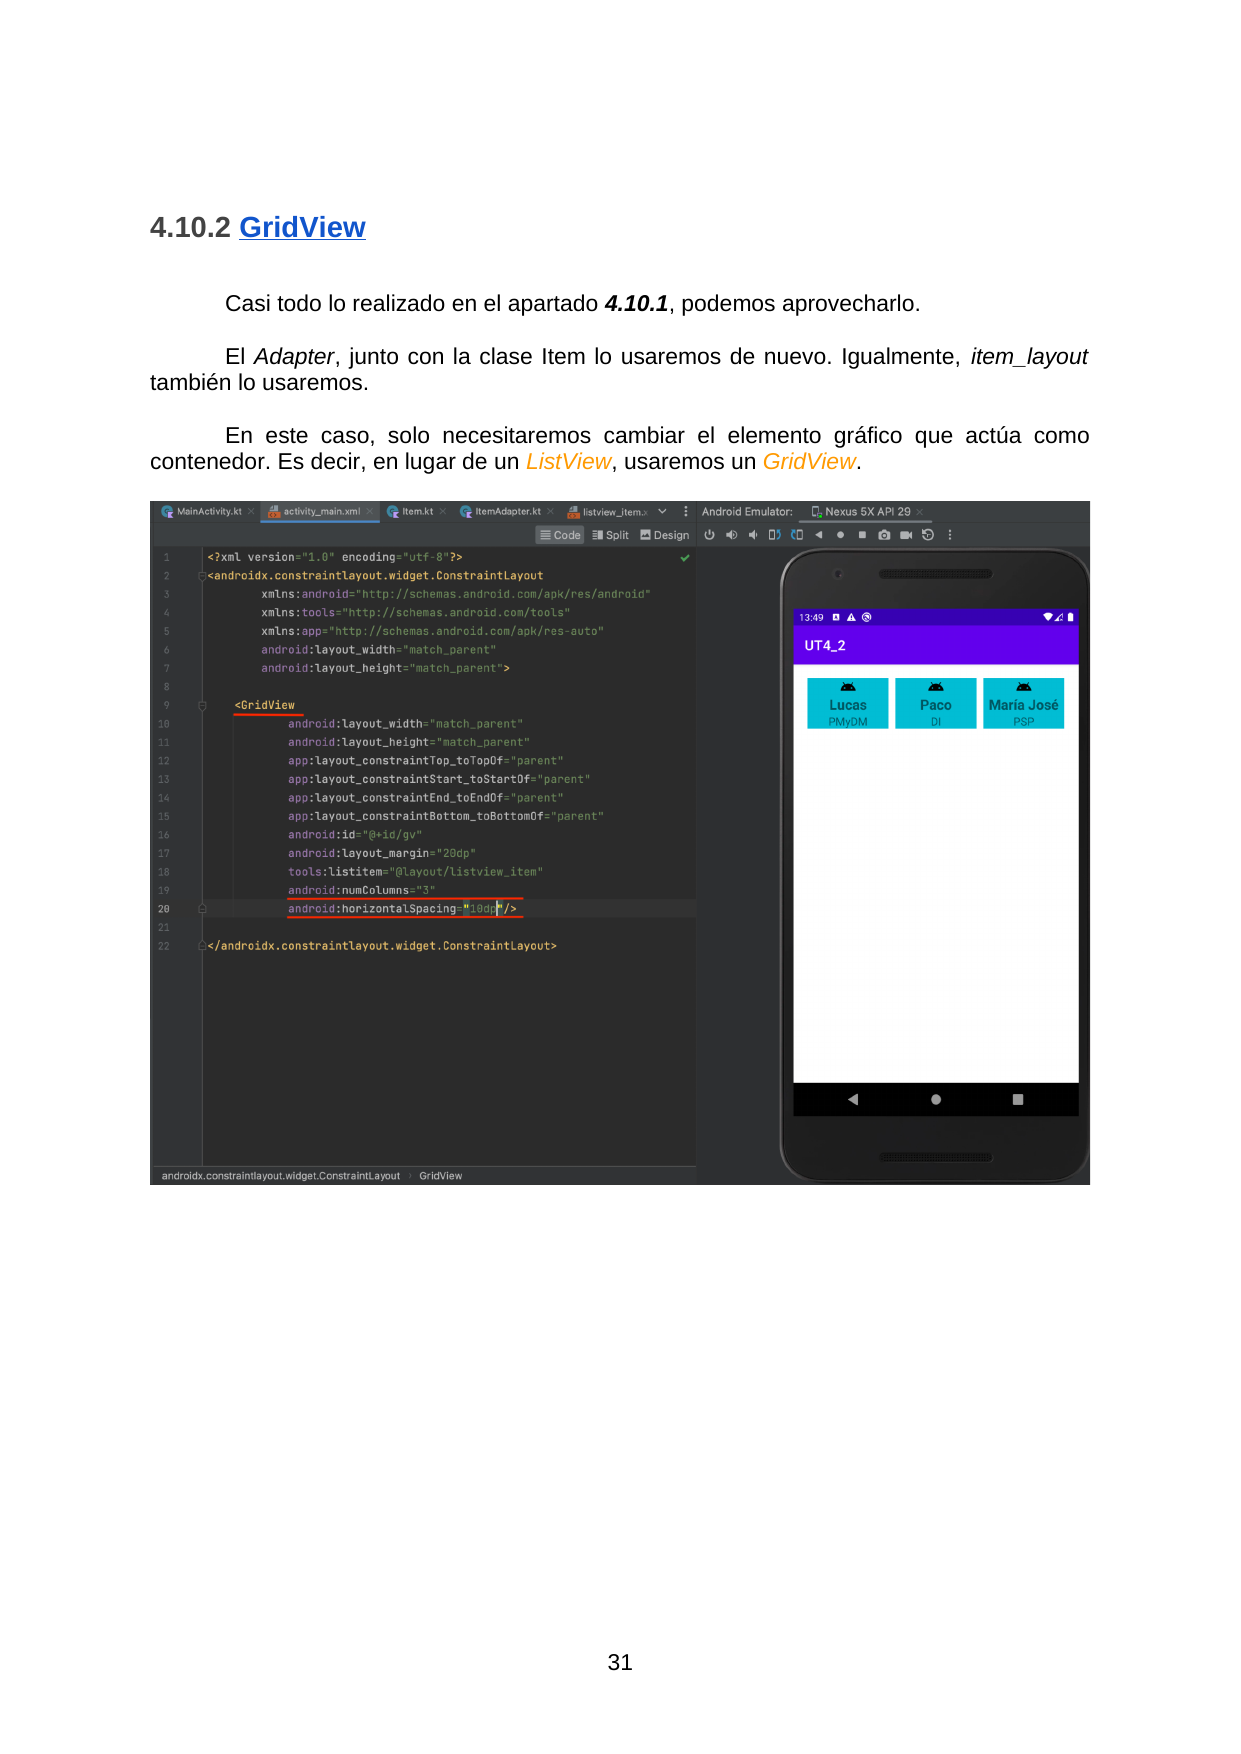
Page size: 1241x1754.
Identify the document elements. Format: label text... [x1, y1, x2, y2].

subtitle 4.10.2 GridView [150, 210, 1090, 243]
text Casi todo lo realizado en el apartado 4.10.1, podemos aprovecharlo. [150, 290, 1090, 316]
text El Adapter, junto con la clase Item lo usaremos de nuevo. Igualmente, item_layout también lo usaremos. [150, 343, 1090, 396]
text En este caso, solo necesitaremos cambiar el elemento gráfico que actúa como contenedor. Es decir, en lugar de un ListView, usaremos un GridView. [150, 422, 1090, 474]
picture [150, 501, 1091, 1185]
